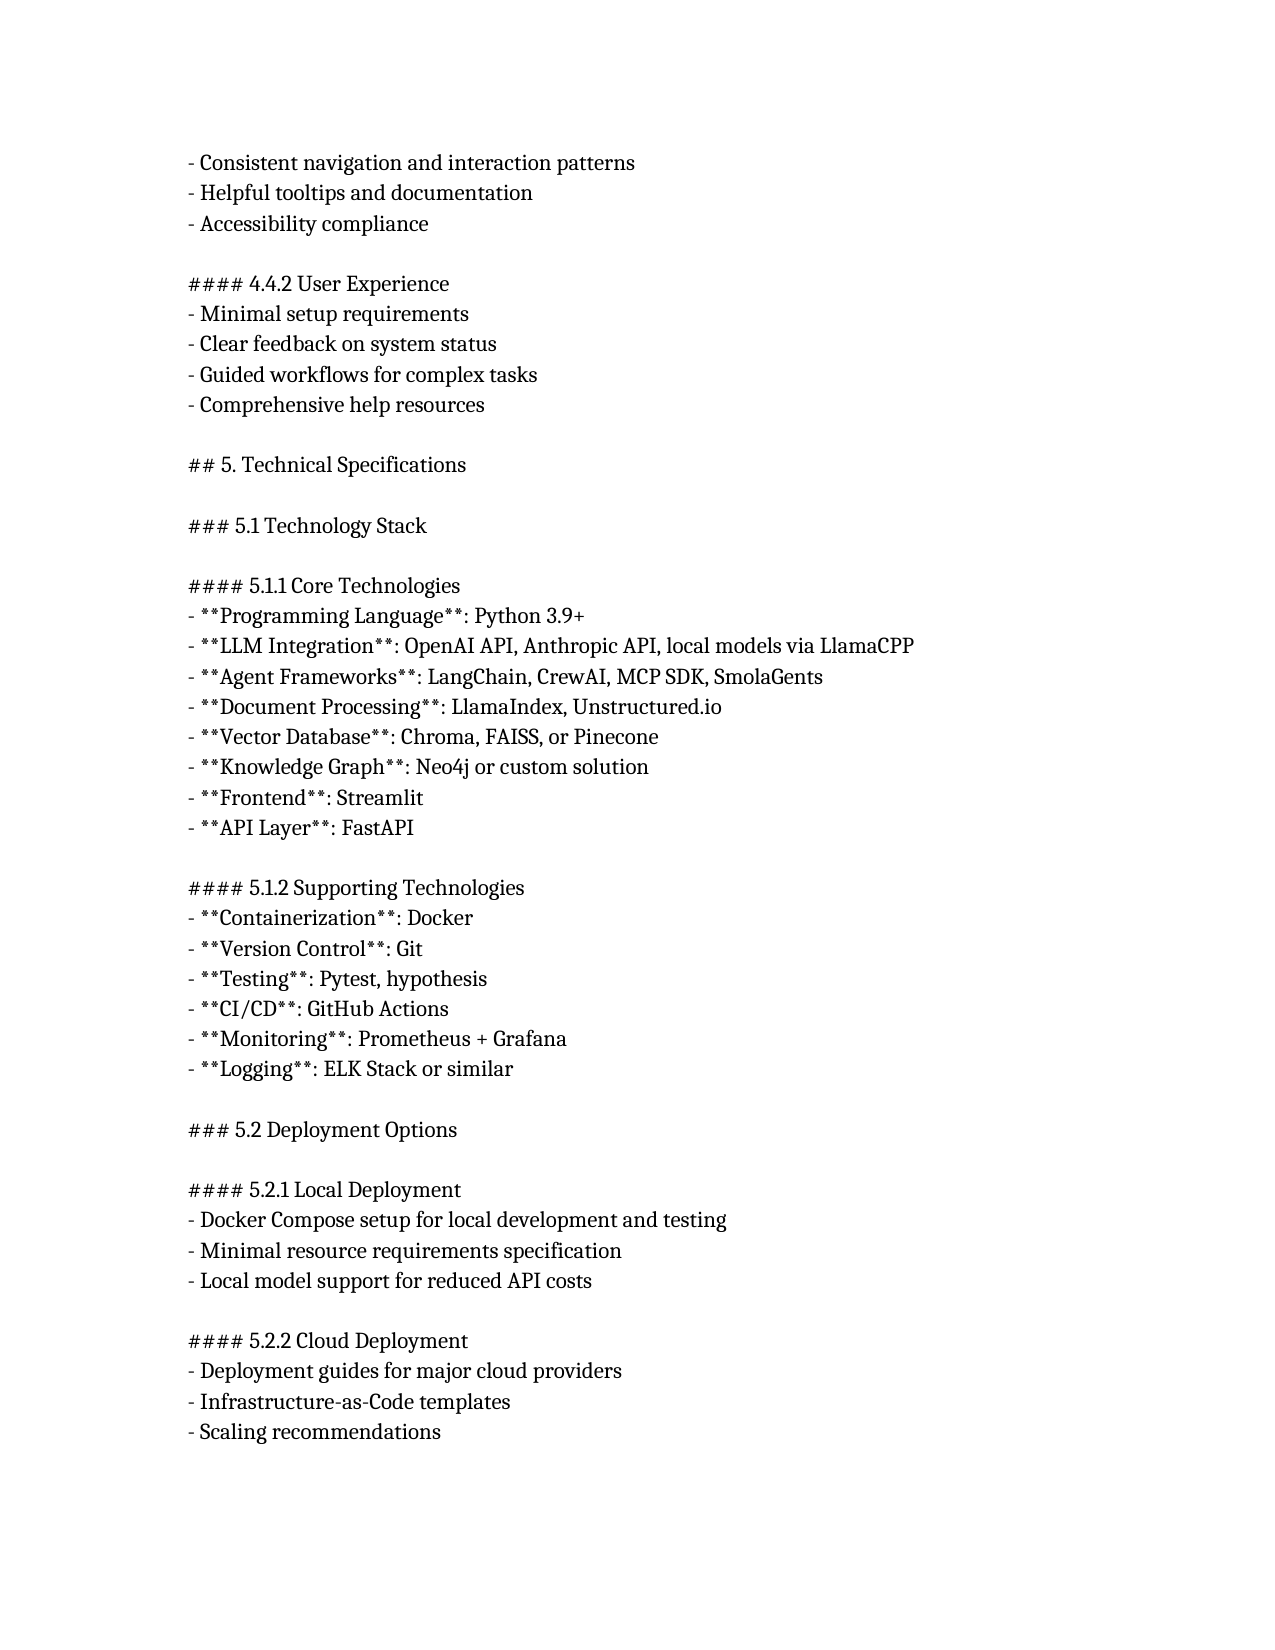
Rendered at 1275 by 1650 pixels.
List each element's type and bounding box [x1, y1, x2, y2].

text [187, 150, 1087, 1475]
